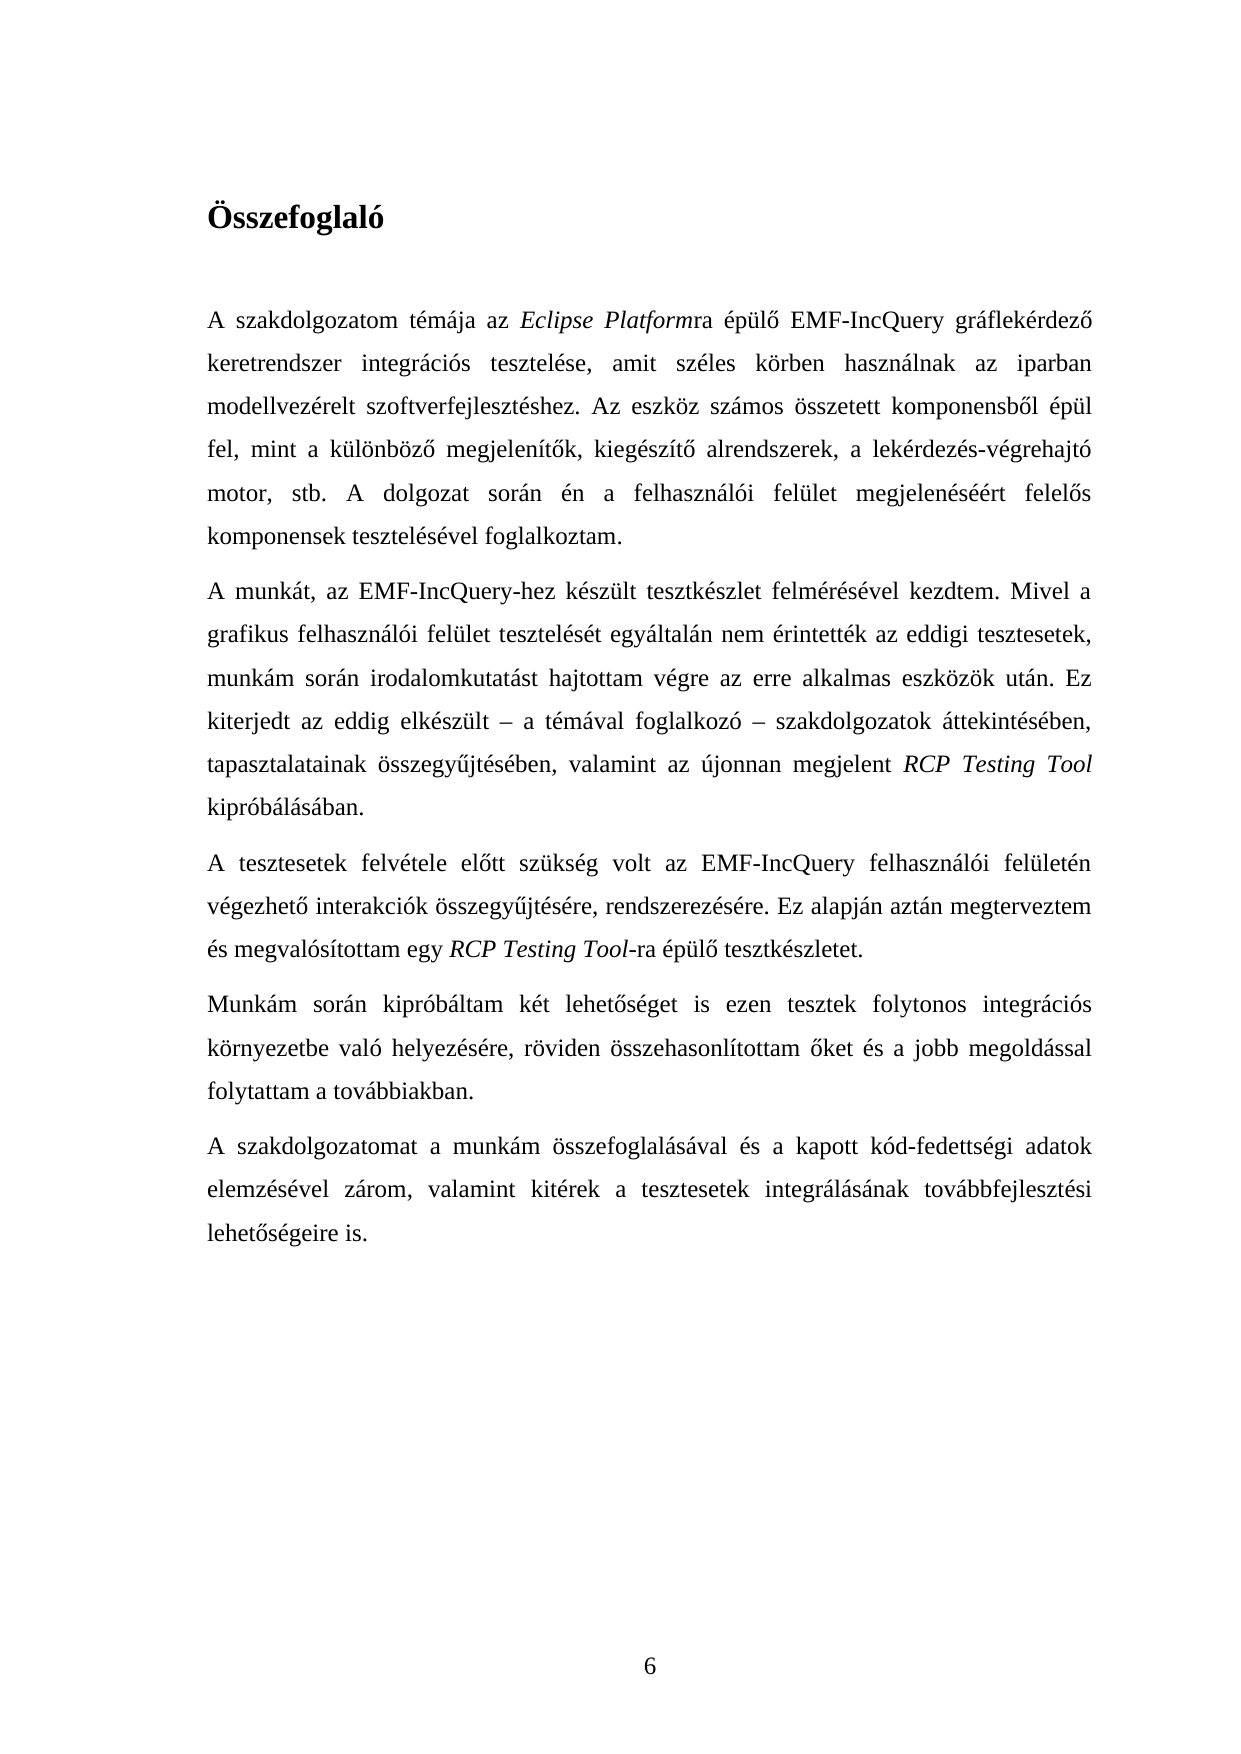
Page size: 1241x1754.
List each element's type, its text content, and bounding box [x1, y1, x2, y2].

text A szakdolgozatom témája az Eclipse Platformra épülő EMF-IncQuery gráflekérdező keretrendszer integrációs tesztelése, amit széles körben használnak az iparban modellvezérelt szoftverfejlesztéshez. Az eszköz számos összetett komponensből épül fel, mint a különböző megjelenítők, kiegészítő alrendszerek, a lekérdezés-végrehajtó motor, stb. A dolgozat során én a felhasználói felület megjelenéséért felelős komponensek tesztelésével foglalkoztam. [207, 305, 1092, 549]
text A munkát, az EMF-IncQuery-hez készült tesztkészlet felmérésével kezdtem. Mivel a grafikus felhasználói felület tesztelését egyáltalán nem érintették az eddigi tesztesetek, munkám során irodalomkutatást hajtottam végre az erre alkalmas eszközök után. Ez kiterjedt az eddig elkészült – a témával foglalkozó – szakdolgozatok áttekintésében, tapasztalatainak összegyűjtésében, valamint az újonnan megjelent RCP Testing Tool kipróbálásában. [207, 576, 1092, 821]
subtitle Összefoglaló [207, 198, 1092, 236]
text A szakdolgozatomat a munkám összefoglalásával és a kapott kód-fedettségi adatok elemzésével zárom, valamint kitérek a tesztesetek integrálásának továbbfejlesztési lehetőségeire is. [207, 1131, 1092, 1246]
text Munkám során kipróbáltam két lehetőséget is ezen tesztek folytonos integrációs környezetbe való helyezésére, röviden összehasonlítottam őket és a jobb megoldással folytattam a továbbiakban. [207, 989, 1092, 1104]
text A tesztesetek felvétele előtt szükség volt az EMF-IncQuery felhasználói felületén végezhető interakciók összegyűjtésére, rendszerezésére. Ez alapján aztán megterveztem és megvalósítottam egy RCP Testing Tool-ra épülő tesztkészletet. [207, 848, 1092, 963]
